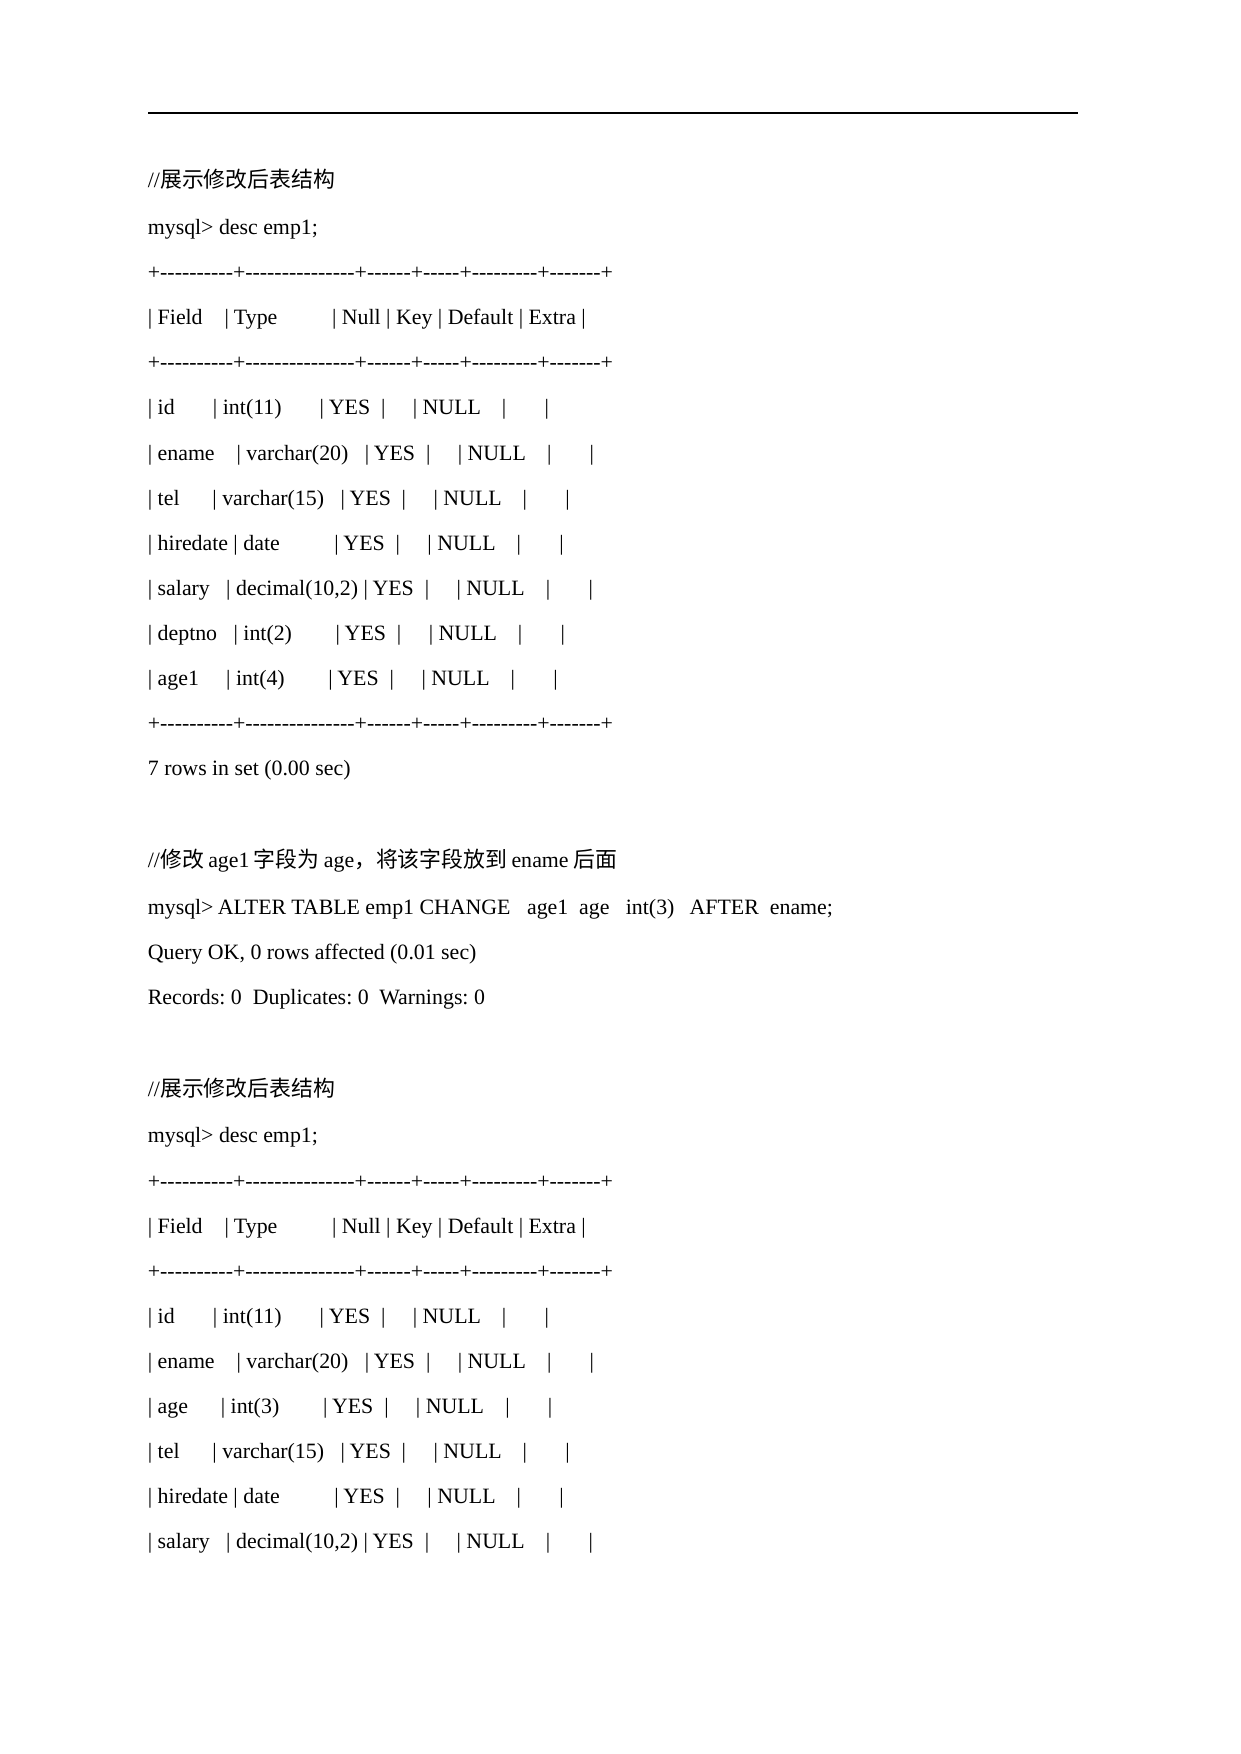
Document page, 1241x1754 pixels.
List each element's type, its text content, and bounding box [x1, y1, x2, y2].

text mysql> ALTER TABLE emp1 CHANGE age1 age int(3) AFTER ename; [148, 890, 1078, 923]
text | id | int(11) | YES | | NULL | | [148, 1299, 1078, 1332]
text | Field | Type | Null | Key | Default | Extra | [148, 1209, 1078, 1242]
text +----------+---------------+------+-----+---------+-------+ [148, 255, 1078, 288]
text | tel | varchar(15) | YES | | NULL | | [148, 1434, 1078, 1467]
text | hiredate | date | YES | | NULL | | [148, 1480, 1078, 1512]
text | deptno | int(2) | YES | | NULL | | [148, 616, 1078, 649]
text +----------+---------------+------+-----+---------+-------+ [148, 346, 1078, 378]
text //展示修改后表结构 [148, 162, 1078, 194]
text | ename | varchar(20) | YES | | NULL | | [148, 436, 1078, 468]
text Query OK, 0 rows affected (0.01 sec) [148, 935, 1078, 968]
text 7 rows in set (0.00 sec) [148, 752, 1078, 784]
text | Field | Type | Null | Key | Default | Extra | [148, 301, 1078, 333]
text | age1 | int(4) | YES | | NULL | | [148, 661, 1078, 694]
text //修改age1字段为age，将该字段放到ename后面 [148, 842, 1078, 874]
text | ename | varchar(20) | YES | | NULL | | [148, 1344, 1078, 1377]
text | id | int(11) | YES | | NULL | | [148, 391, 1078, 423]
text mysql> desc emp1; [148, 210, 1078, 243]
text Records: 0 Duplicates: 0 Warnings: 0 [148, 980, 1078, 1013]
text | tel | varchar(15) | YES | | NULL | | [148, 481, 1078, 513]
text | salary | decimal(10,2) | YES | | NULL | | [148, 571, 1078, 604]
text | salary | decimal(10,2) | YES | | NULL | | [148, 1525, 1078, 1557]
text //展示修改后表结构 [148, 1071, 1078, 1103]
text | age | int(3) | YES | | NULL | | [148, 1389, 1078, 1422]
text mysql> desc emp1; [148, 1119, 1078, 1151]
text +----------+---------------+------+-----+---------+-------+ [148, 1254, 1078, 1287]
text | hiredate | date | YES | | NULL | | [148, 526, 1078, 558]
text +----------+---------------+------+-----+---------+-------+ [148, 1164, 1078, 1196]
text +----------+---------------+------+-----+---------+-------+ [148, 706, 1078, 739]
